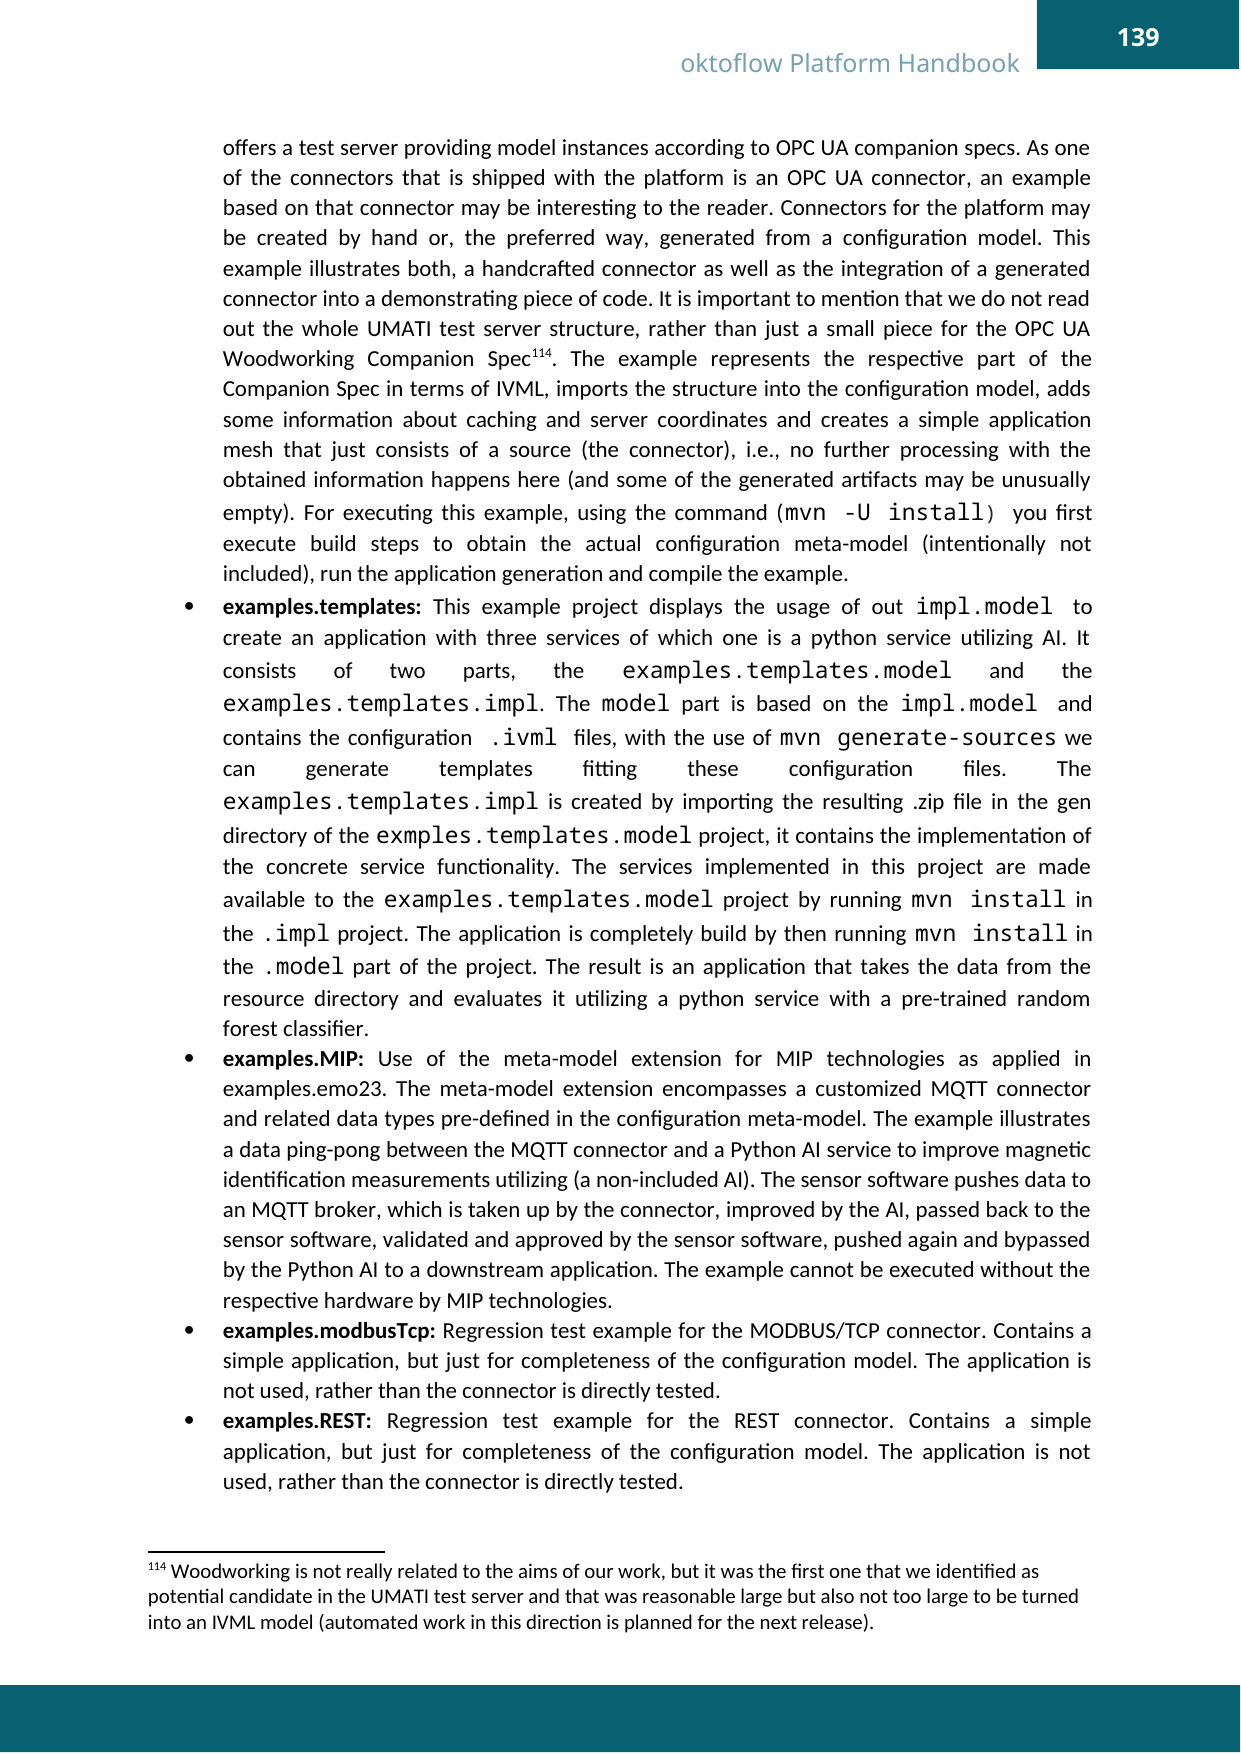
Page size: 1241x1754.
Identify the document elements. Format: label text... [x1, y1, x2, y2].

list examples.modbusTcp: Regression test example for the MODBUS/TCP connector. Contains a simple application, but just for completeness of the configuration model. The application is not used, rather than the connector is directly tested. [185, 1316, 1093, 1404]
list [185, 133, 1093, 587]
list examples.REST: Regression test example for the REST connector. Contains a simple application, but just for completeness of the configuration model. The application is not used, rather than the connector is directly tested. [185, 1407, 1093, 1495]
list examples.templates: This example project displays the usage of out impl.model to create an application with three services of which one is a python service utilizing AI. It consists of two parts, the examples.templates.model and the examples.templates.impl. The model part is based on the impl.model and contains the configuration .ivml files, with the use of mvn generate-sources we can generate templates fitting these configuration files. The examples.templates.impl is created by importing the resulting .zip file in the gen directory of the exmples.templates.model project, it contains the implementation of the concrete service functionality. The services implemented in this project are made available to the examples.templates.model project by running mvn install in the .impl project. The application is completely build by then running mvn install in the .model part of the project. The result is an application that takes the data from the resource directory and evaluates it utilizing a python service with a pre-trained random forest classifier. [185, 589, 1093, 1042]
list examples.MIP: Use of the meta-model extension for MIP technologies as applied in examples.emo23. The meta-model extension encompasses a customized MQTT connector and related data types pre-defined in the configuration meta-model. The example illustrates a data ping-pong between the MQTT connector and a Python AI service to improve magnetic identification measurements utilizing (a non-included AI). The sensor software pushes data to an MQTT broker, which is taken up by the connector, improved by the AI, passed back to the sensor software, validated and approved by the sensor software, pushed again and bypassed by the Python AI to a downstream application. The example cannot be executed without the respective hardware by MIP technologies. [185, 1044, 1093, 1314]
